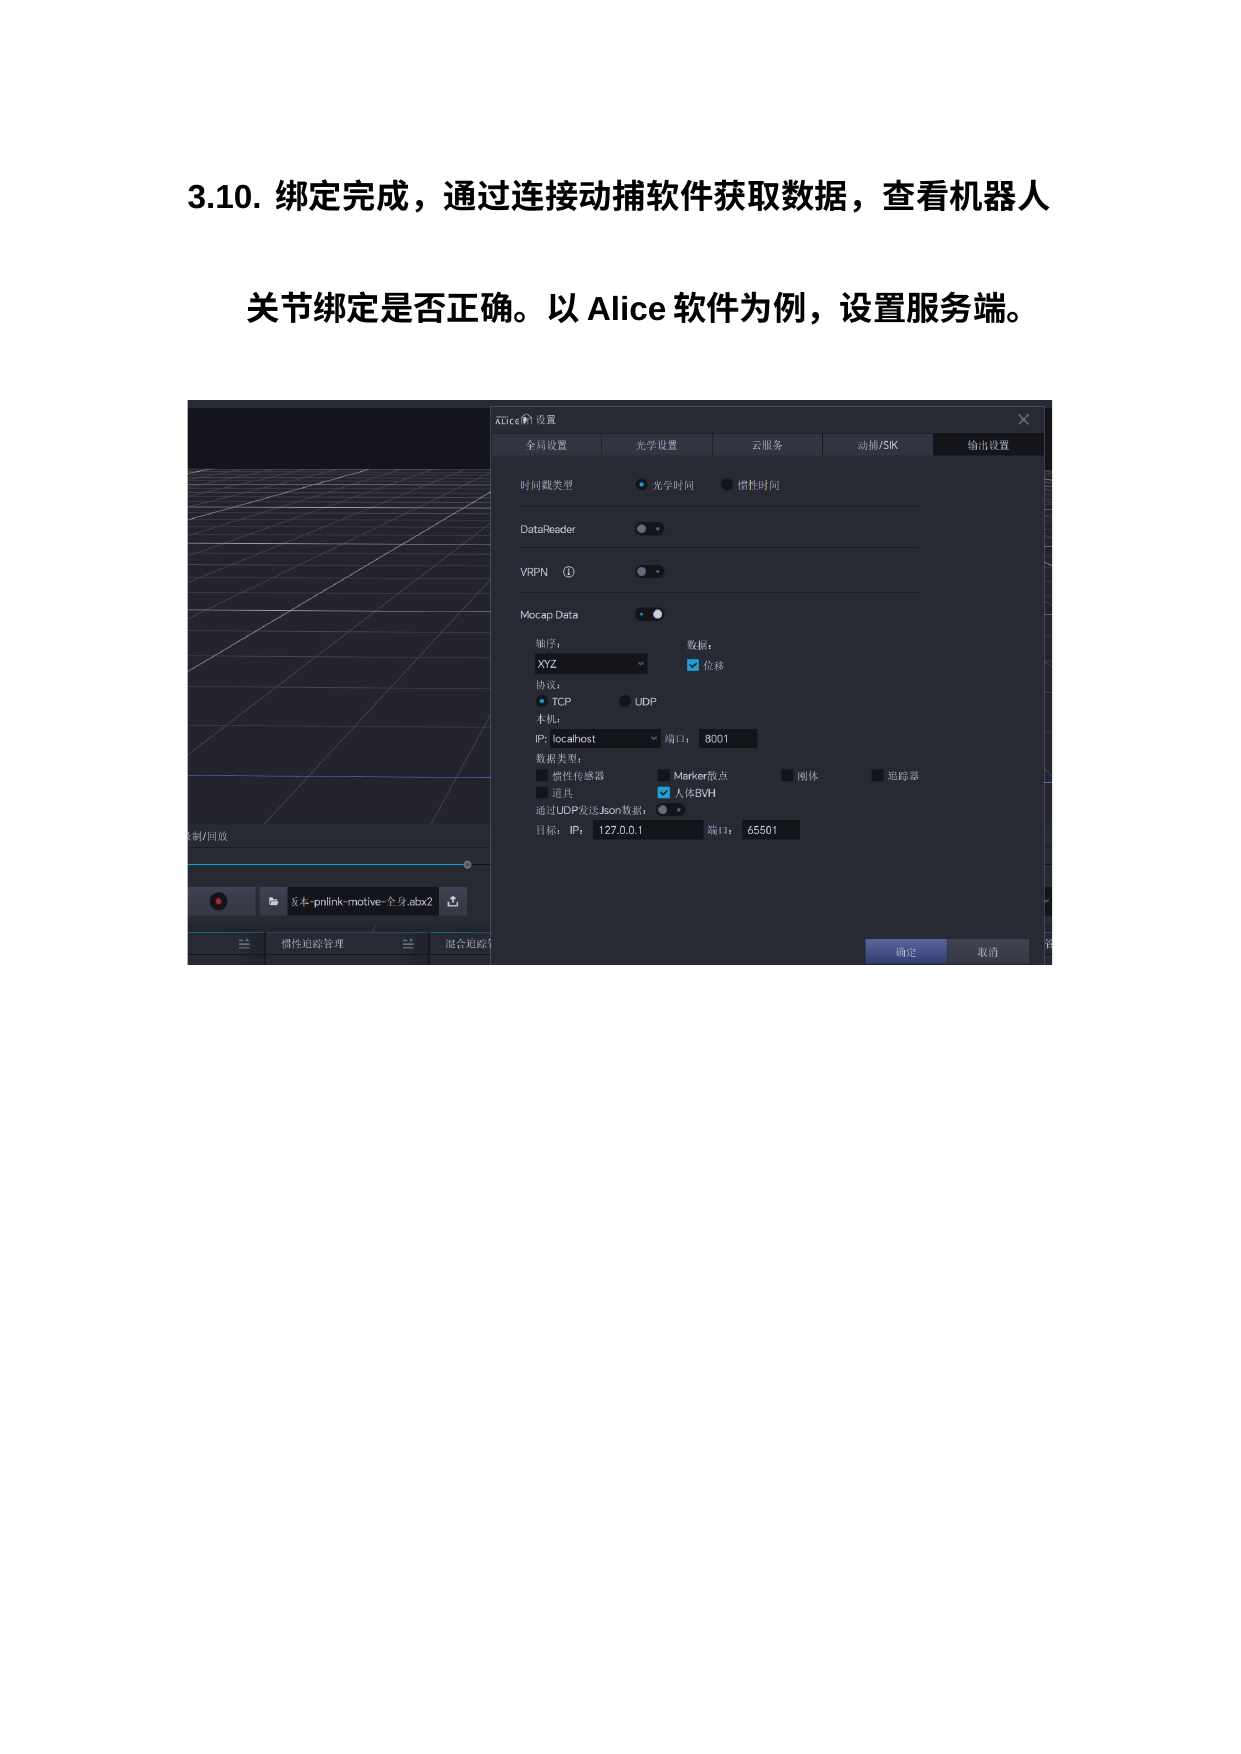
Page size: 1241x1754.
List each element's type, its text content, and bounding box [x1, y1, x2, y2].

picture [187, 400, 1053, 965]
subtitle 绑定完成，通过连接动捕软件获取数据，查看机器人关节绑定是否正确。以Alice软件为例，设置服务端。 [187, 162, 1053, 339]
